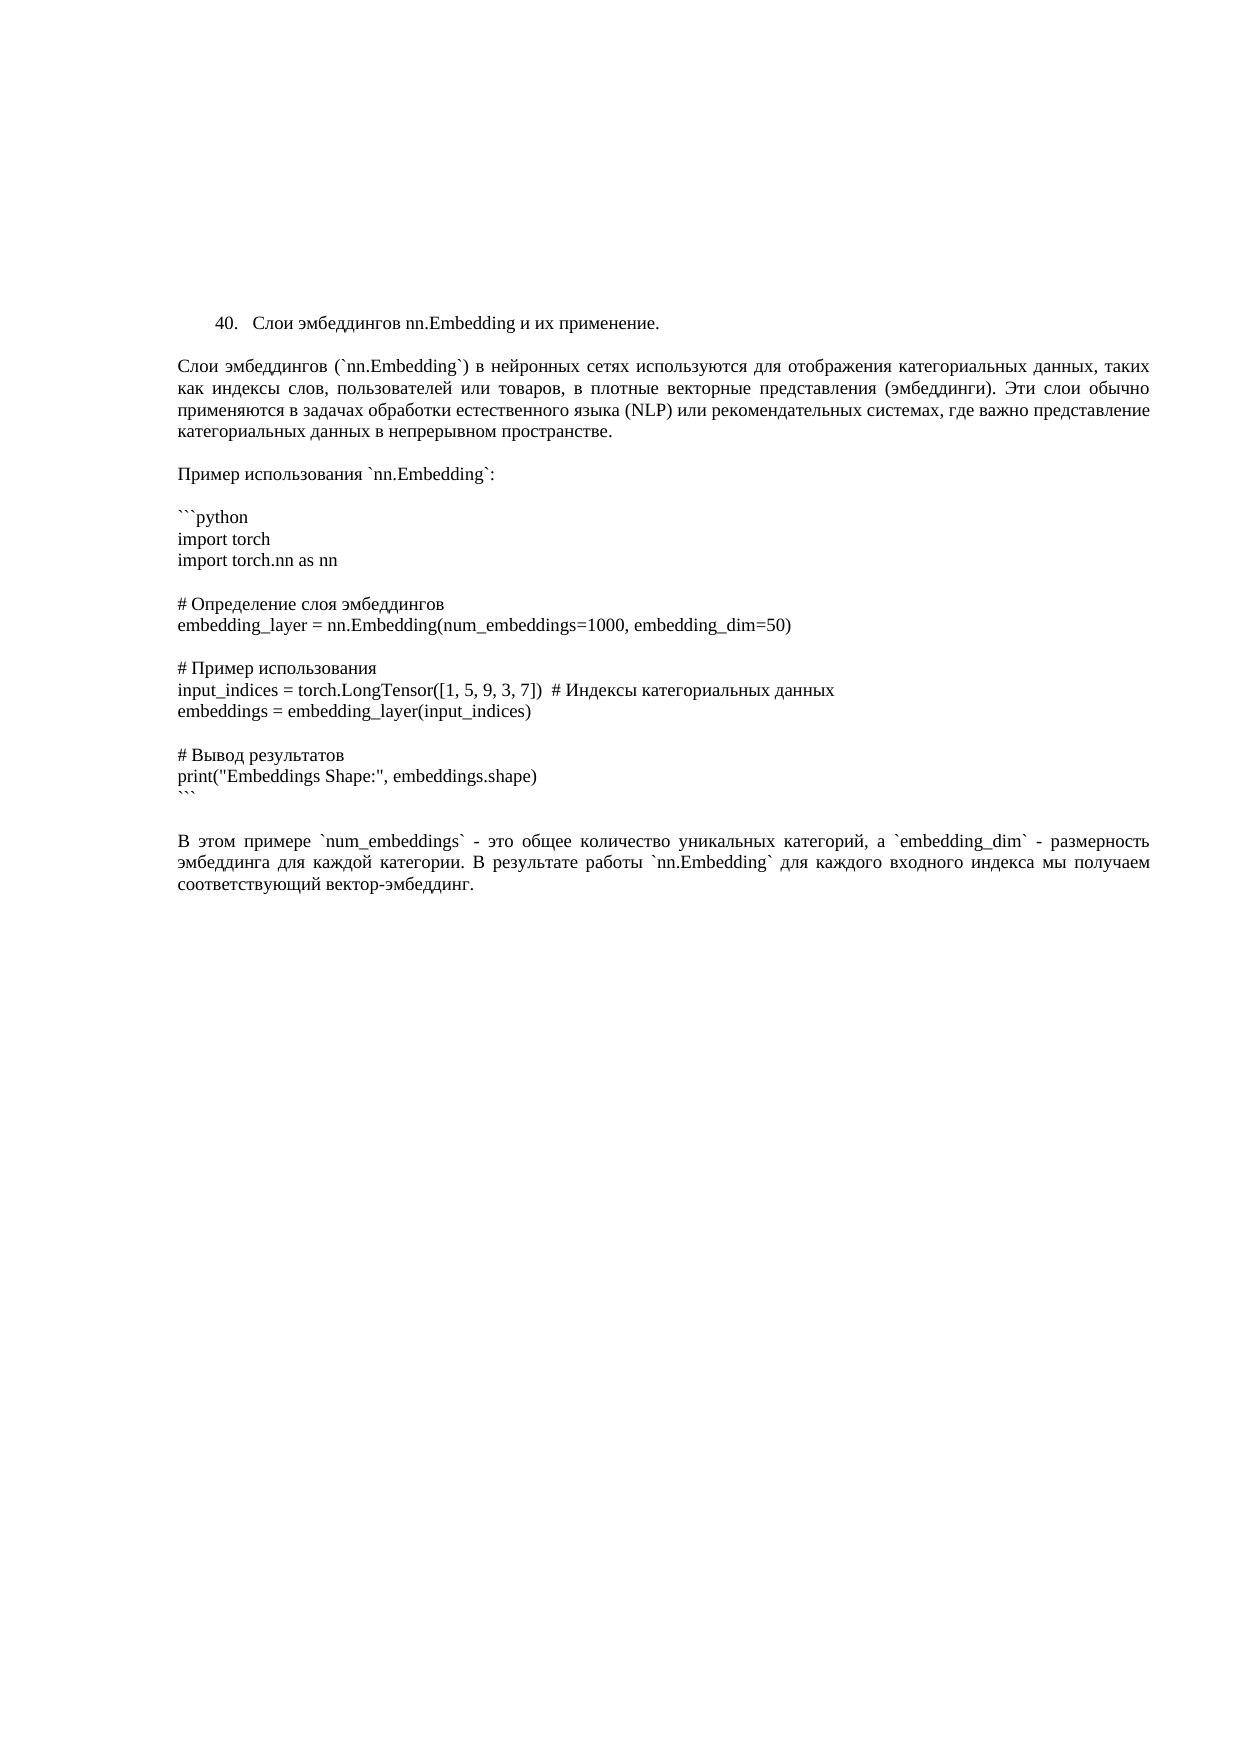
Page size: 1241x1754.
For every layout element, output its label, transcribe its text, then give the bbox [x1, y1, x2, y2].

text ``` [177, 787, 1152, 808]
text import torch.nn as nn [177, 549, 1152, 571]
text В этом примере `num_embeddings` - это общее количество уникальных категорий, а `embedding_dim` - размерность эмбеддинга для каждой категории. В результате работы `nn.Embedding` для каждого входного индекса мы получаем соответствующий вектор-эмбеддинг. [177, 830, 1152, 894]
text input_indices = torch.LongTensor([1, 5, 9, 3, 7]) # Индексы категориальных данных [177, 679, 1152, 700]
text import torch [177, 528, 1152, 549]
text # Пример использования [177, 657, 1152, 679]
text Слои эмбеддингов (`nn.Embedding`) в нейронных сетях используются для отображения категориальных данных, таких как индексы слов, пользователей или товаров, в плотные векторные представления (эмбеддинги). Эти слои обычно применяются в задачах обработки естественного языка (NLP) или рекомендательных системах, где важно представление категориальных данных в непрерывном пространстве. [177, 355, 1152, 442]
text # Вывод результатов [177, 743, 1152, 765]
list Слои эмбеддингов nn.Embedding и их применение. [215, 312, 1152, 334]
text # Определение слоя эмбеддингов [177, 592, 1152, 614]
text embeddings = embedding_layer(input_indices) [177, 700, 1152, 722]
text print("Embeddings Shape:", embeddings.shape) [177, 765, 1152, 787]
text embedding_layer = nn.Embedding(num_embeddings=1000, embedding_dim=50) [177, 614, 1152, 636]
text ```python [177, 506, 1152, 528]
text Пример использования `nn.Embedding`: [177, 463, 1152, 485]
